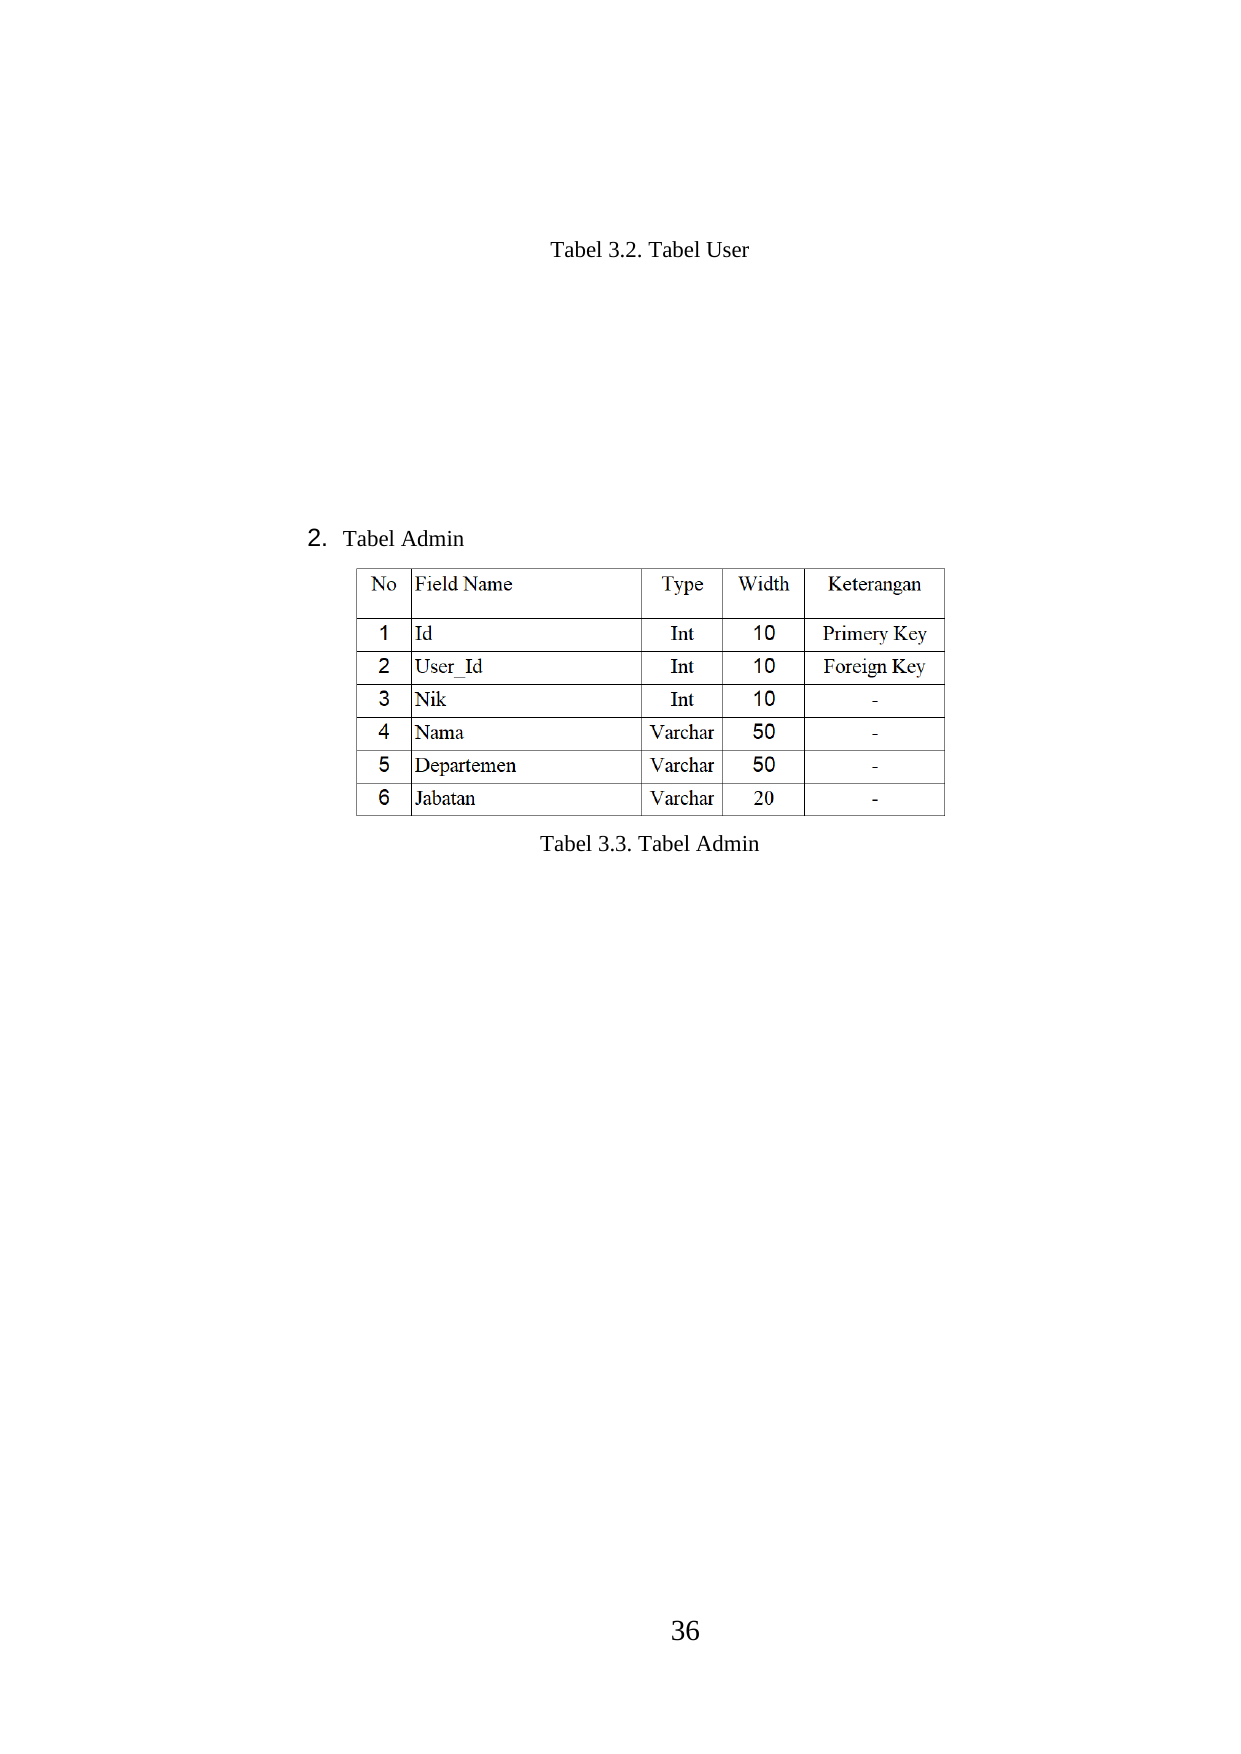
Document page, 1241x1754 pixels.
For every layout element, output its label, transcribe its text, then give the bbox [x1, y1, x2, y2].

subtitle Tabel Admin [307, 523, 1063, 552]
picture [354, 566, 945, 816]
